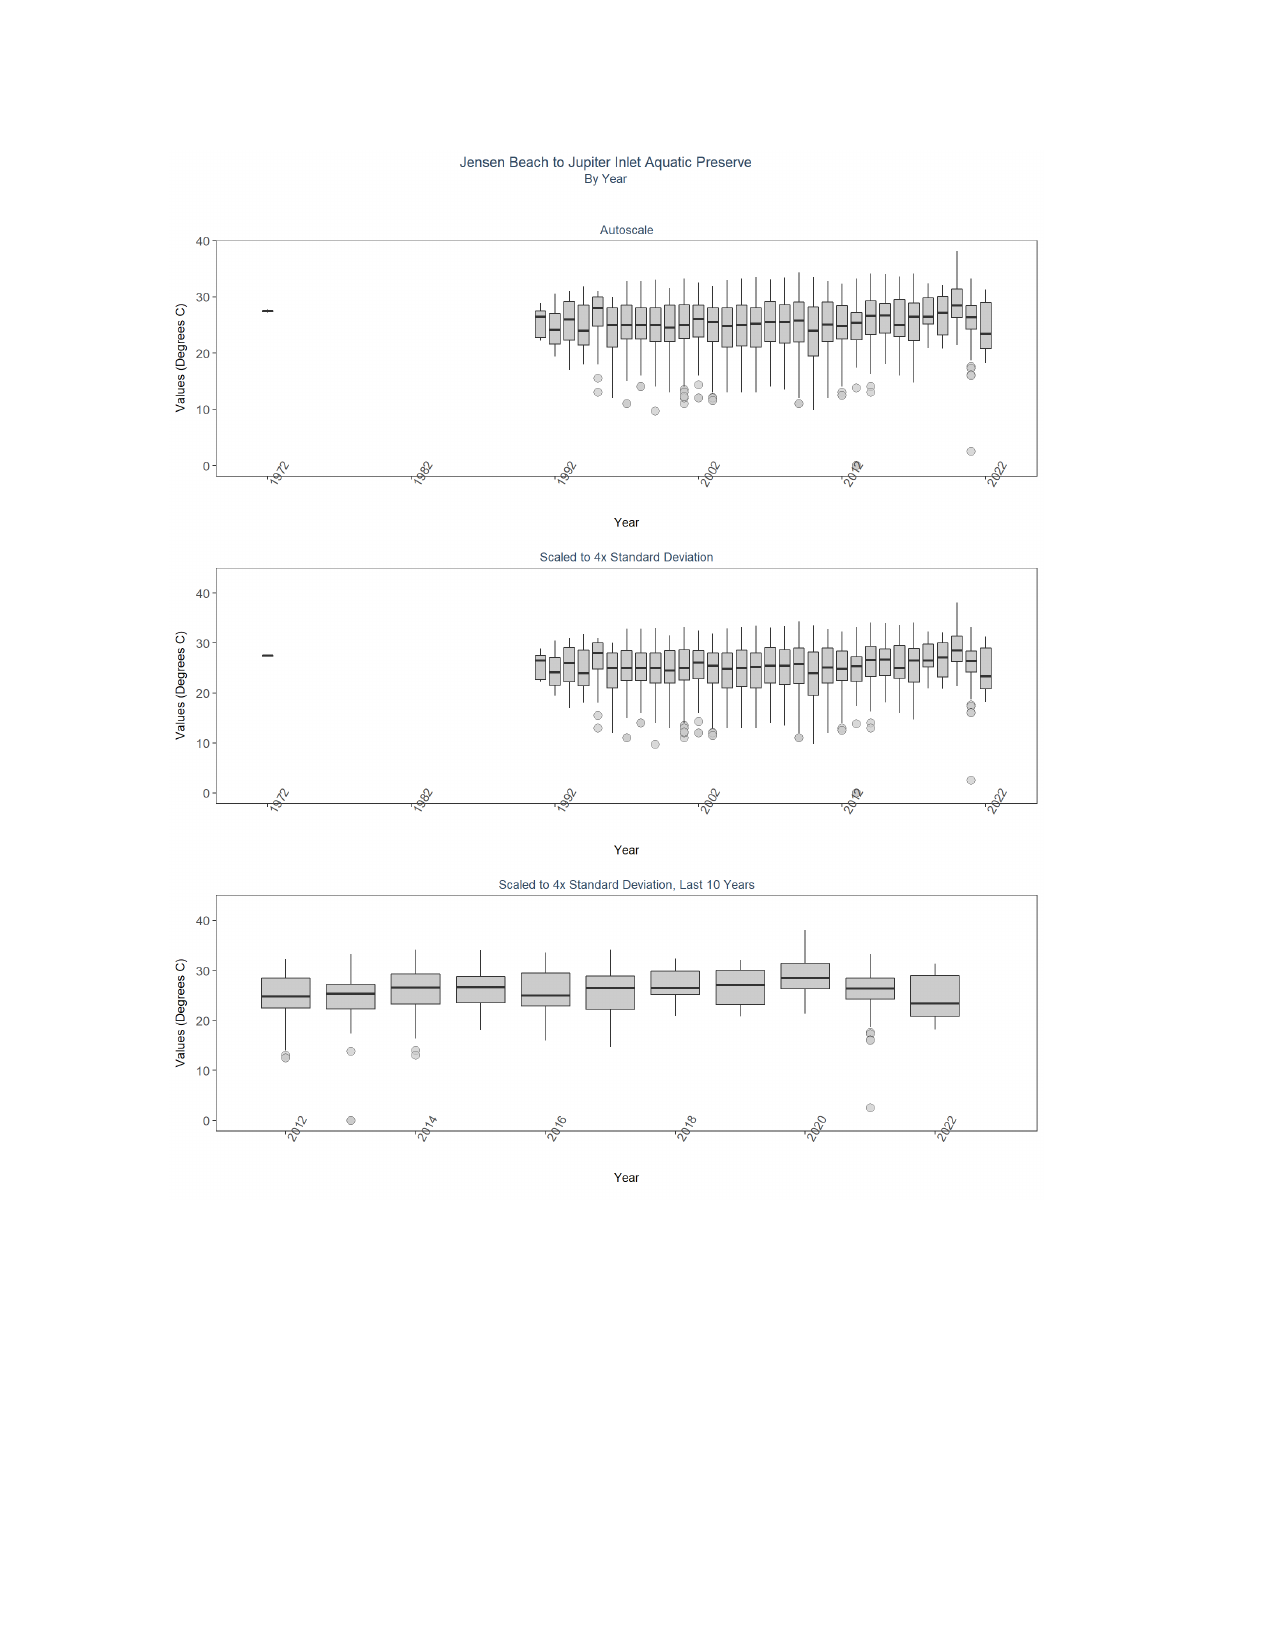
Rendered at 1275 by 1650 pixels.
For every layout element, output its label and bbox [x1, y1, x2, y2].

picture [168, 150, 1044, 1200]
